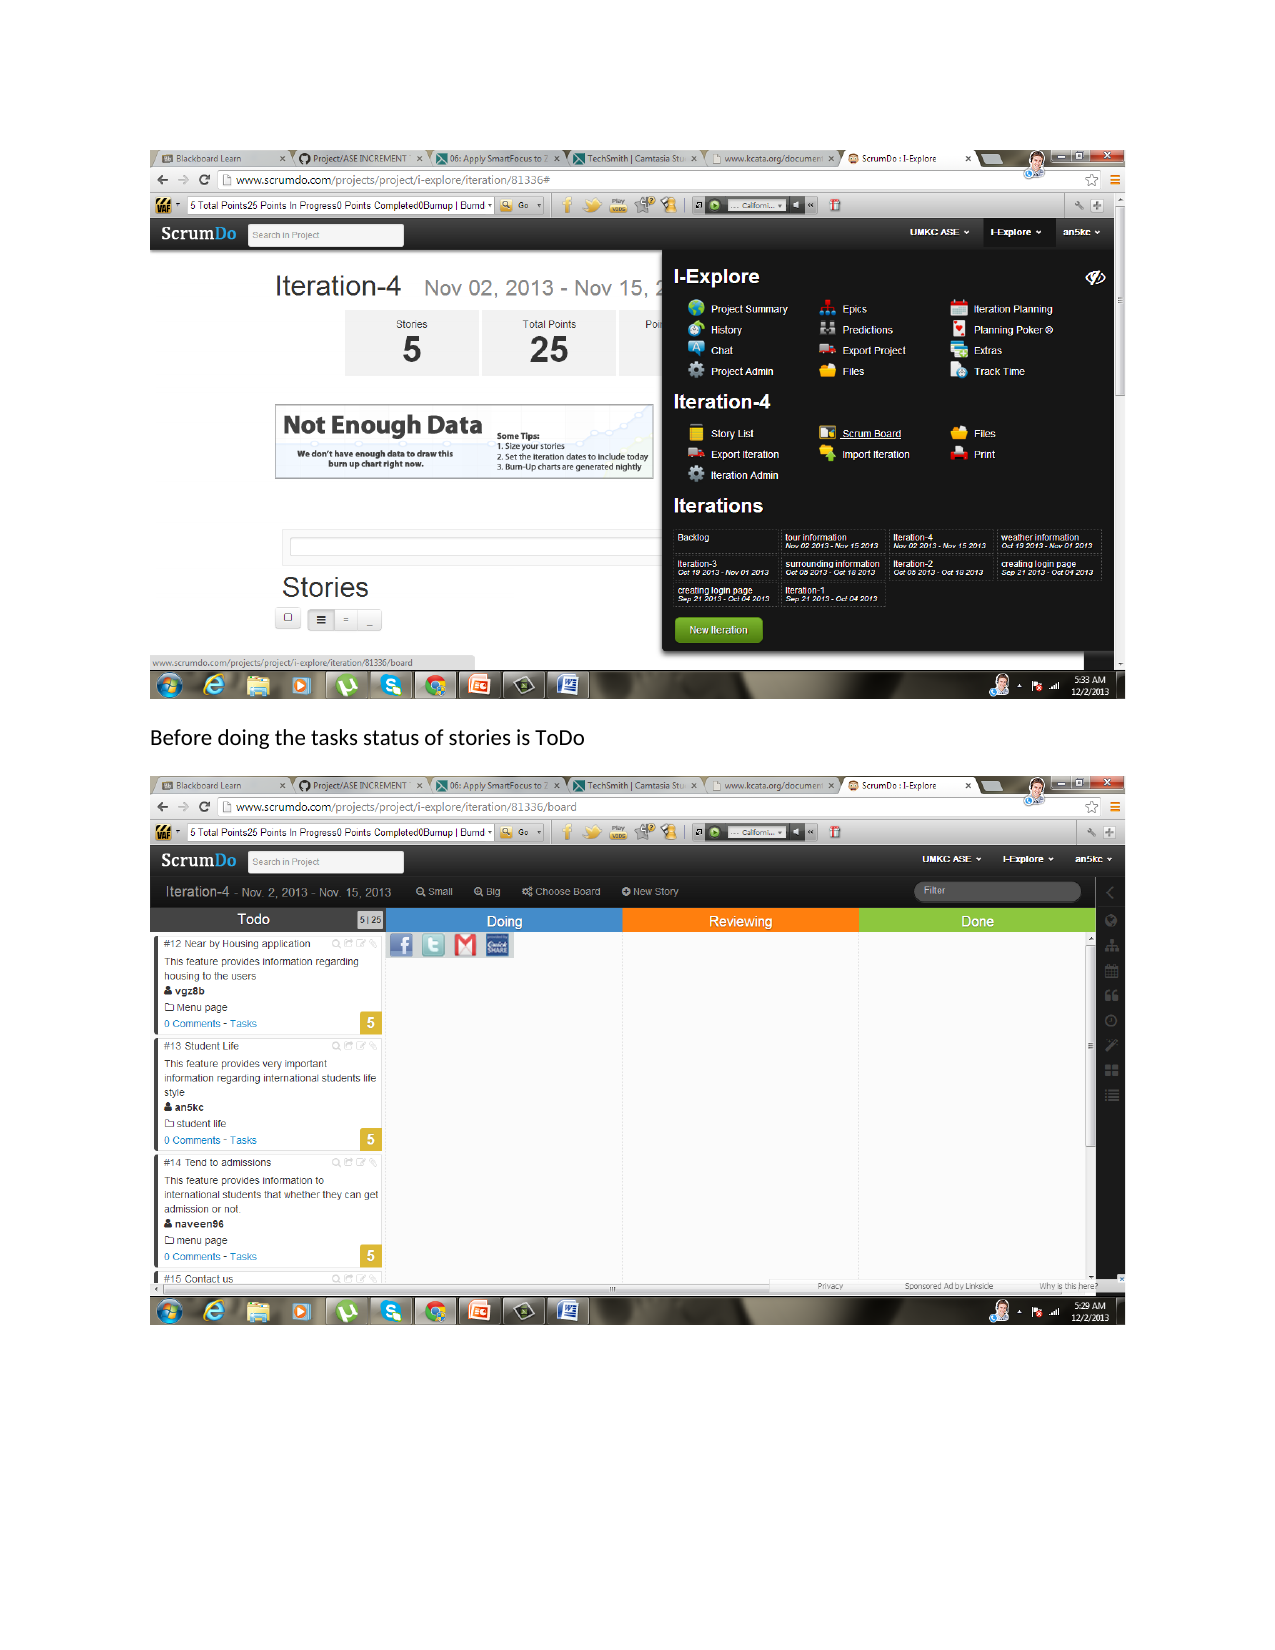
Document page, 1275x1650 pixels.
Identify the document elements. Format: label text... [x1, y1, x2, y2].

text Before doing the tasks status of stories is ToDo [150, 723, 1125, 751]
picture [150, 776, 1125, 1325]
picture [150, 150, 1125, 699]
